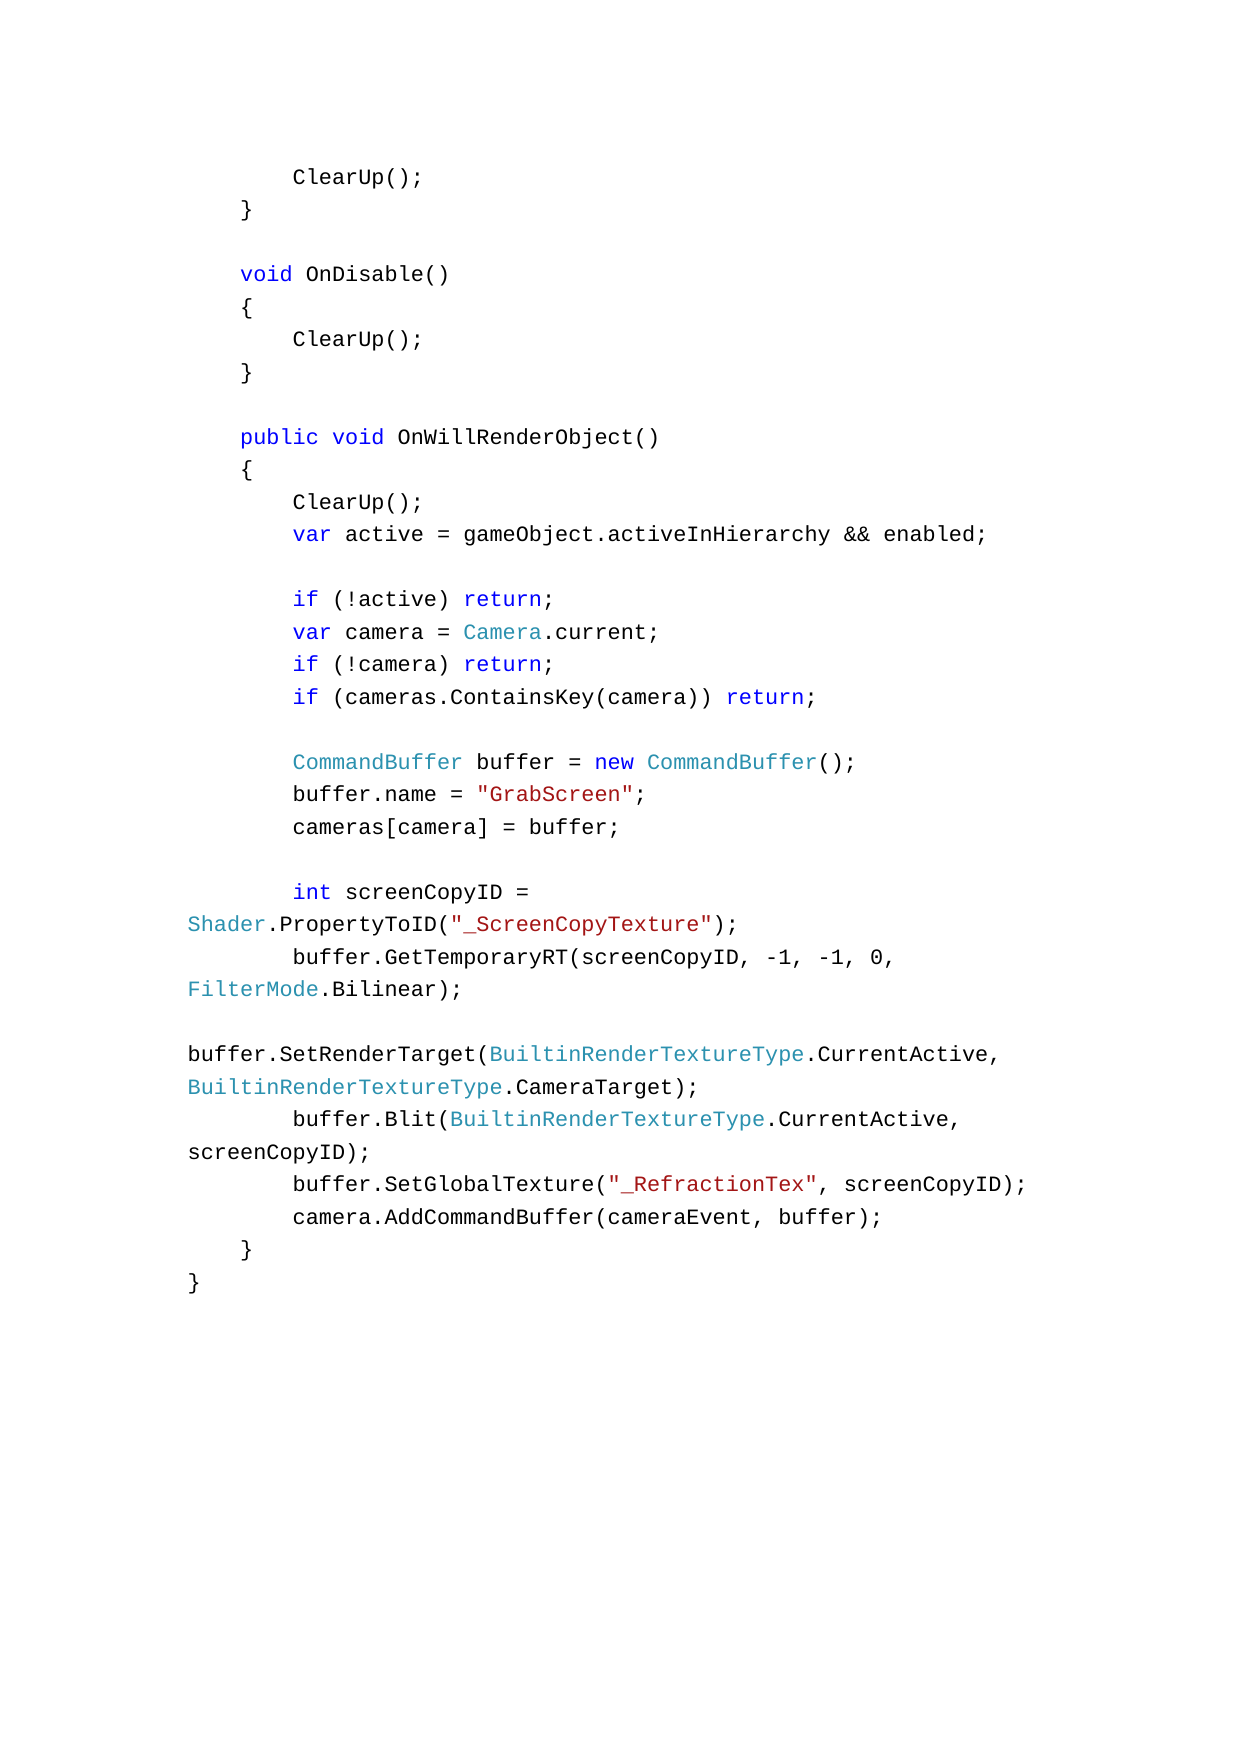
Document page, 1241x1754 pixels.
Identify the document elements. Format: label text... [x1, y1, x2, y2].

text if (!camera) return; [187, 649, 1053, 682]
text { [187, 454, 1053, 487]
text camera.AddCommandBuffer(cameraEvent, buffer); [187, 1202, 1053, 1234]
text buffer.SetRenderTarget(BuiltinRenderTextureType.CurrentActive, BuiltinRenderTextureType.CameraTarget); [187, 1007, 1053, 1104]
text void OnDisable() [187, 259, 1053, 292]
text buffer.SetGlobalTexture("_RefractionTex", screenCopyID); [187, 1169, 1053, 1202]
text ClearUp(); [187, 324, 1053, 357]
text ClearUp(); [187, 162, 1053, 194]
text cameras[camera] = buffer; [187, 812, 1053, 844]
text if (!active) return; [187, 584, 1053, 617]
text } [187, 1234, 1053, 1267]
text CommandBuffer buffer = new CommandBuffer(); [187, 747, 1053, 779]
text var active = gameObject.activeInHierarchy && enabled; [187, 519, 1053, 552]
text if (cameras.ContainsKey(camera)) return; [187, 682, 1053, 714]
text { [187, 292, 1053, 324]
text ClearUp(); [187, 487, 1053, 519]
text var camera = Camera.current; [187, 617, 1053, 649]
text } [187, 357, 1053, 389]
text buffer.Blit(BuiltinRenderTextureType.CurrentActive, screenCopyID); [187, 1104, 1053, 1169]
text buffer.GetTemporaryRT(screenCopyID, -1, -1, 0, FilterMode.Bilinear); [187, 942, 1053, 1007]
text public void OnWillRenderObject() [187, 422, 1053, 454]
text } [187, 194, 1053, 227]
text int screenCopyID = Shader.PropertyToID("_ScreenCopyTexture"); [187, 877, 1053, 942]
text buffer.name = "GrabScreen"; [187, 779, 1053, 812]
text } [187, 1267, 1053, 1299]
